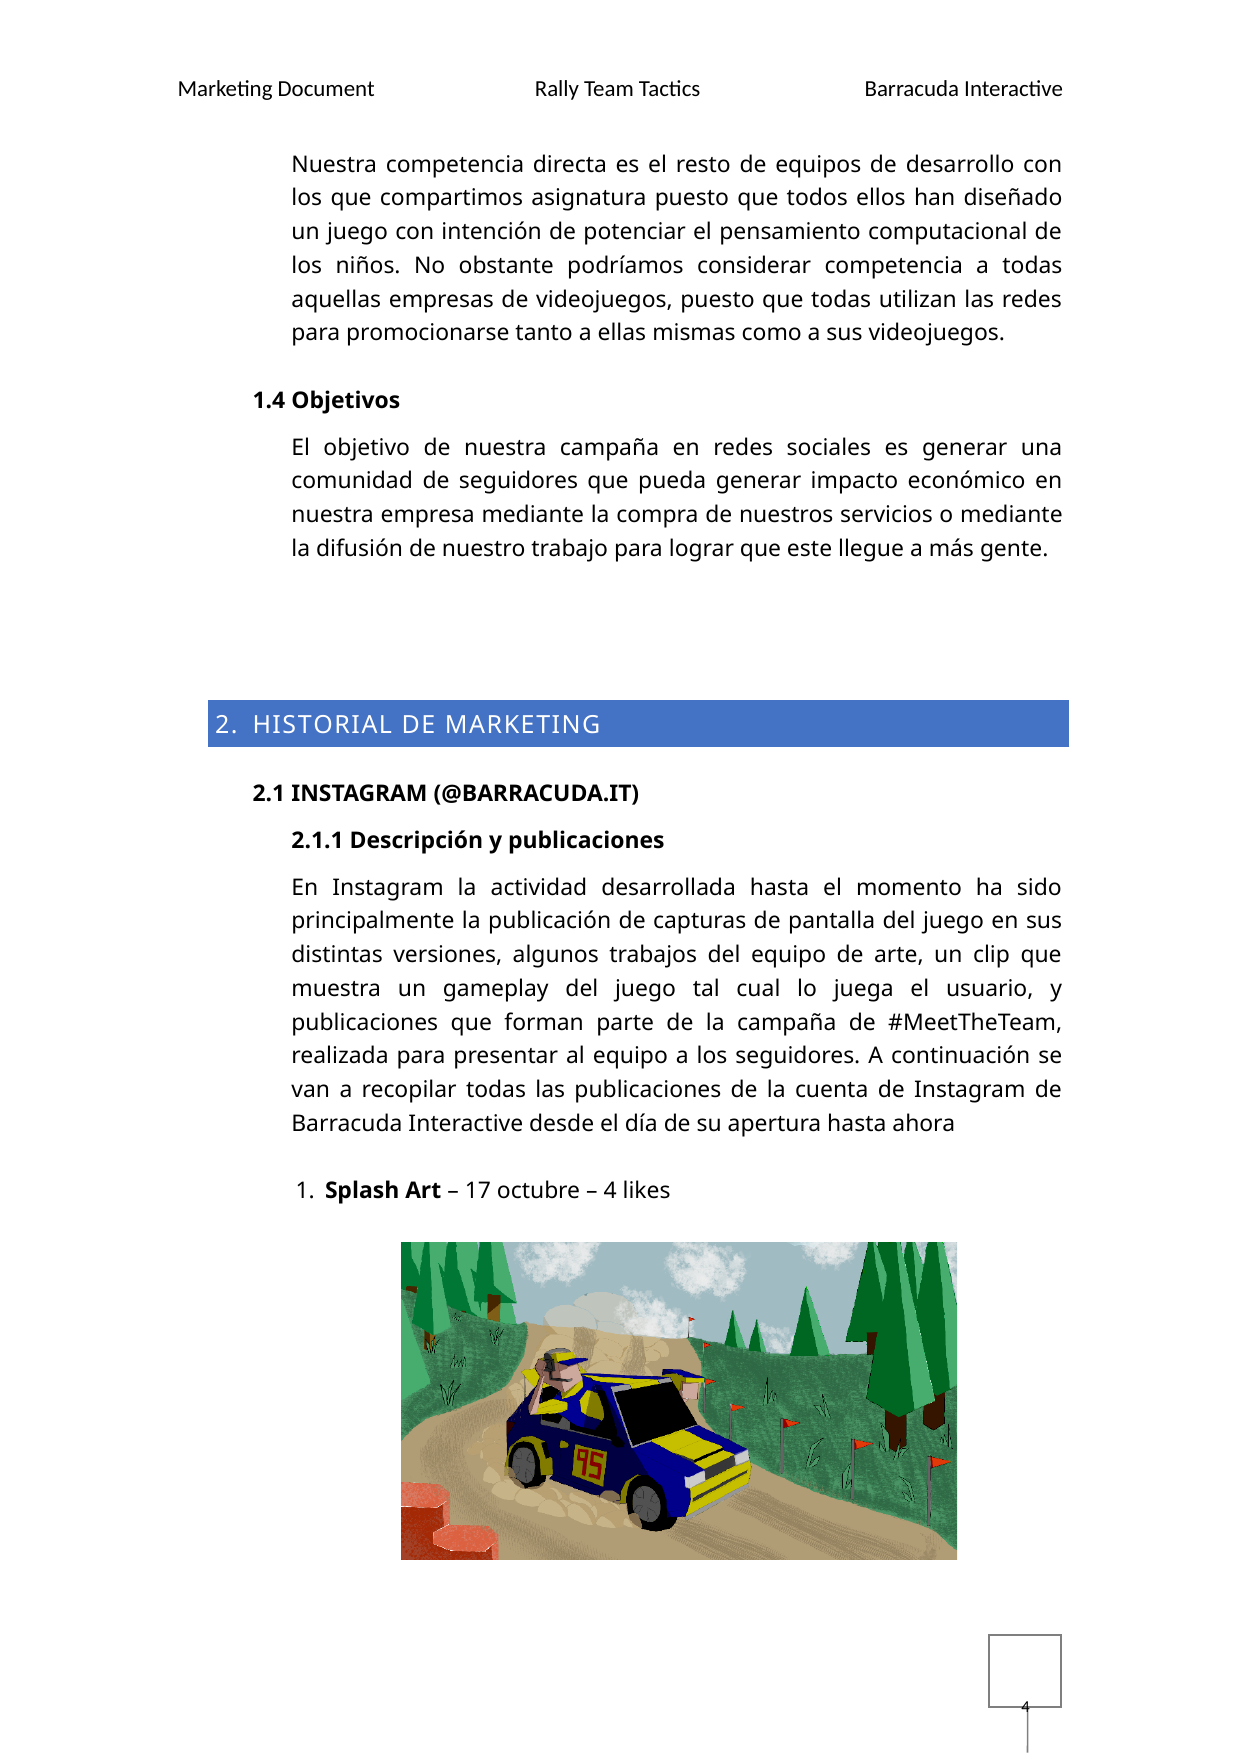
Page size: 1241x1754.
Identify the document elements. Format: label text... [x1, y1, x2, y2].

list En Instagram la actividad desarrollada hasta el momento ha sido principalmente la publicación de capturas de pantalla del juego en sus distintas versiones, algunos trabajos del equipo de arte, un clip que muestra un gameplay del juego tal cual lo juega el usuario, y publicaciones que forman parte de la campaña de #MeetTheTeam, realizada para presentar al equipo a los seguidores. A continuación se van a recopilar todas las publicaciones de la cuenta de Instagram de Barracuda Interactive desde el día de su apertura hasta ahora [291, 871, 1063, 1138]
list El objetivo de nuestra campaña en redes sociales es generar una comunidad de seguidores que pueda generar impacto económico en nuestra empresa mediante la compra de nuestros servicios o mediante la difusión de nuestro trabajo para lograr que este llegue a más gente. [291, 431, 1063, 563]
list Nuestra competencia directa es el resto de equipos de desarrollo con los que compartimos asignatura puesto que todos ellos han diseñado un juego con intención de potenciar el pensamiento computacional de los niños. No obstante podríamos considerar competencia a todas aquellas empresas de videojuegos, puesto que todas utilizan las redes para promocionarse tanto a ellas mismas como a sus videojuegos. [291, 148, 1063, 348]
list Splash Art – 17 octubre – 4 likes [252, 1174, 1063, 1206]
list Objetivos [252, 384, 1063, 415]
list 2.1.1 Descripción y publicaciones [291, 824, 1063, 855]
list INSTAGRAM (@BARRACUDA.IT) [252, 777, 1063, 808]
picture [401, 1242, 958, 1560]
subtitle HISTORIAL DE MARKETING [215, 707, 1063, 741]
